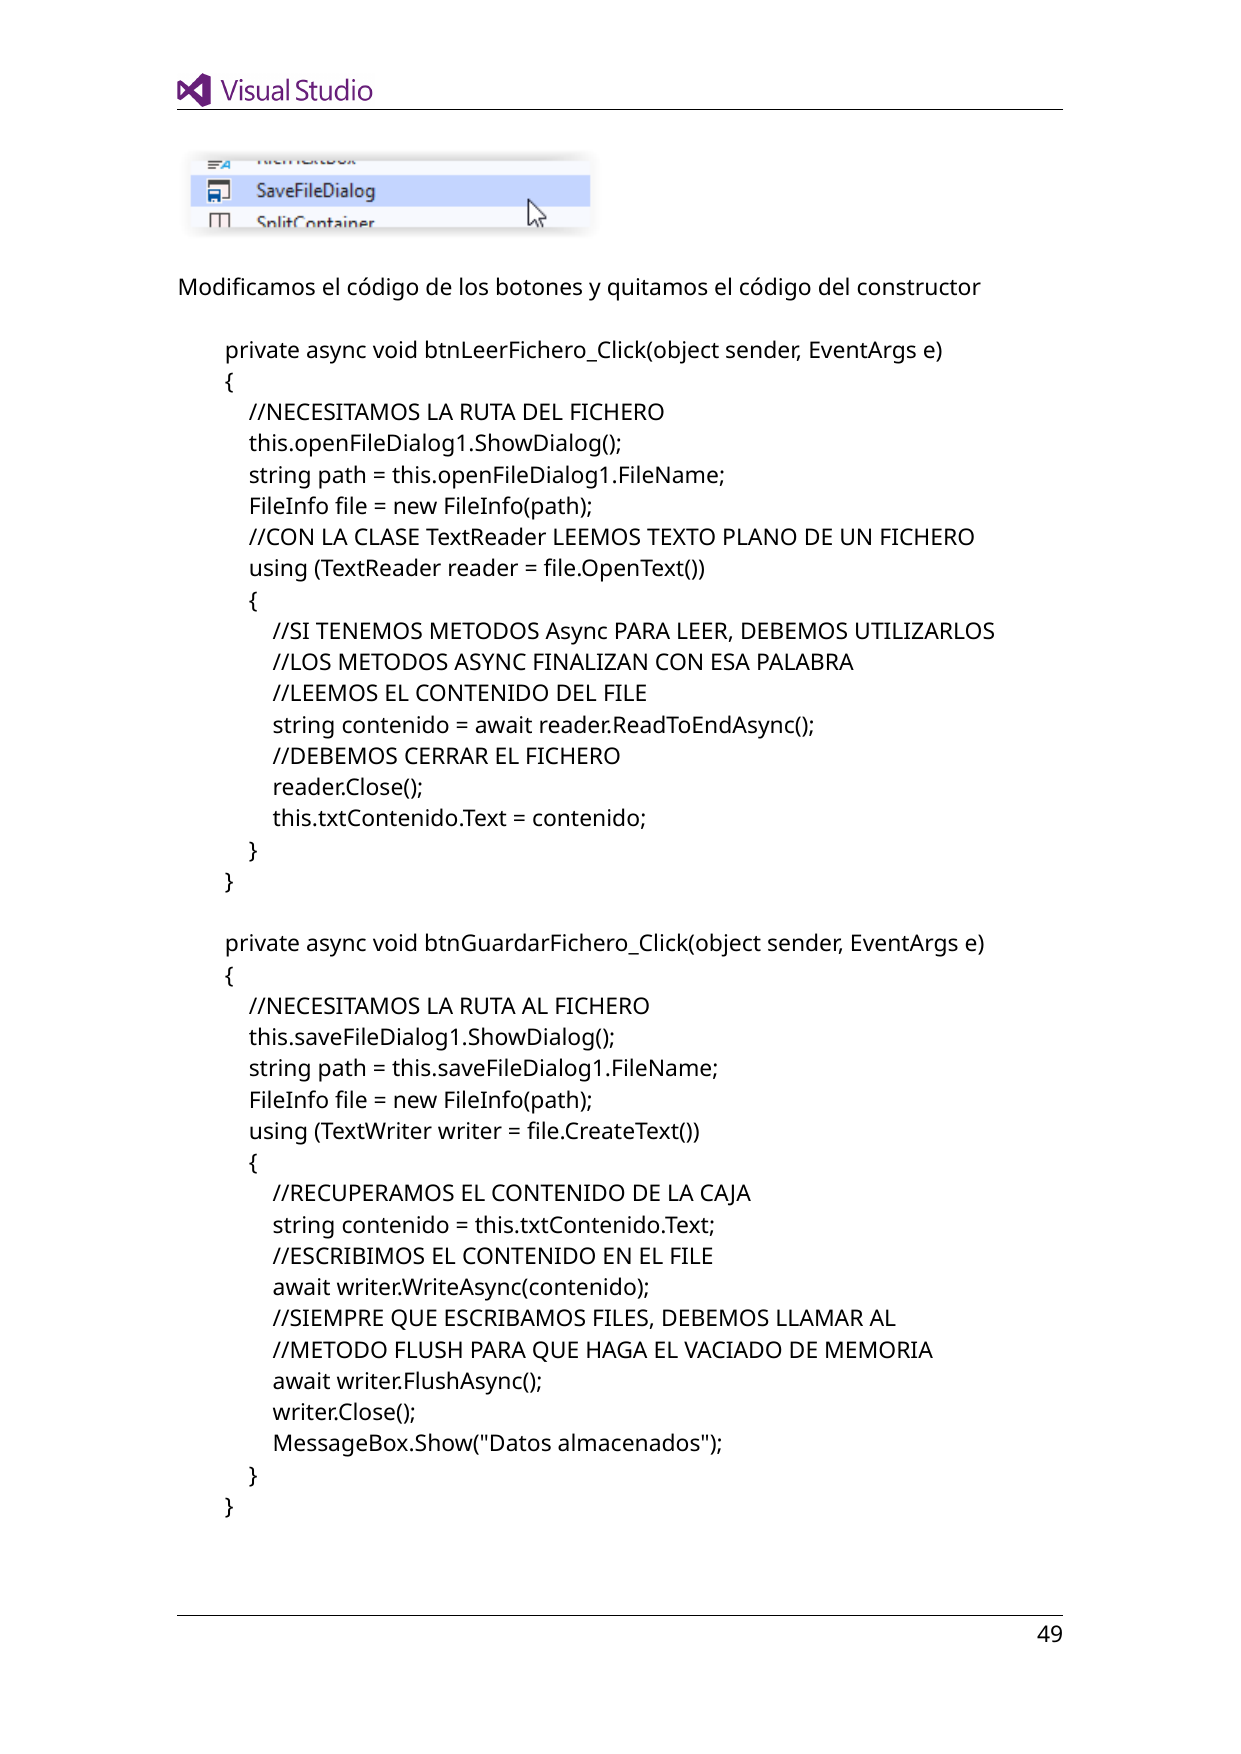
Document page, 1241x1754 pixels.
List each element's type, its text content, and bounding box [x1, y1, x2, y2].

text string path = this.openFileDialog1.FileName; [177, 458, 1063, 490]
text //RECUPERAMOS EL CONTENIDO DE LA CAJA [177, 1177, 1063, 1208]
text { [177, 1146, 1063, 1177]
text private async void btnGuardarFichero_Click(object sender, EventArgs e) [177, 927, 1063, 958]
text //SIEMPRE QUE ESCRIBAMOS FILES, DEBEMOS LLAMAR AL [177, 1302, 1063, 1333]
text //NECESITAMOS LA RUTA DEL FICHERO [177, 396, 1063, 427]
text writer.Close(); [177, 1396, 1063, 1427]
text FileInfo file = new FileInfo(path); [177, 490, 1063, 521]
text //CON LA CLASE TextReader LEEMOS TEXTO PLANO DE UN FICHERO [177, 521, 1063, 552]
text //NECESITAMOS LA RUTA AL FICHERO [177, 990, 1063, 1021]
text //LOS METODOS ASYNC FINALIZAN CON ESA PALABRA [177, 646, 1063, 677]
text { [177, 583, 1063, 615]
text private async void btnLeerFichero_Click(object sender, EventArgs e) [177, 333, 1063, 365]
text //DEBEMOS CERRAR EL FICHERO [177, 740, 1063, 771]
text using (TextReader reader = file.OpenText()) [177, 552, 1063, 583]
text //SI TENEMOS METODOS Async PARA LEER, DEBEMOS UTILIZARLOS [177, 615, 1063, 646]
text Modificamos el código de los botones y quitamos el código del constructor [177, 271, 1063, 302]
text } [177, 1458, 1063, 1490]
text FileInfo file = new FileInfo(path); [177, 1083, 1063, 1115]
text MessageBox.Show("Datos almacenados"); [177, 1427, 1063, 1458]
text } [177, 1490, 1063, 1521]
text //METODO FLUSH PARA QUE HAGA EL VACIADO DE MEMORIA [177, 1333, 1063, 1365]
text //LEEMOS EL CONTENIDO DEL FILE [177, 677, 1063, 708]
text using (TextWriter writer = file.CreateText()) [177, 1115, 1063, 1146]
picture [177, 73, 375, 107]
text this.txtContenido.Text = contenido; [177, 802, 1063, 833]
text { [177, 365, 1063, 396]
text await writer.WriteAsync(contenido); [177, 1271, 1063, 1302]
text await writer.FlushAsync(); [177, 1365, 1063, 1396]
text this.openFileDialog1.ShowDialog(); [177, 427, 1063, 458]
text } [177, 865, 1063, 896]
text { [177, 958, 1063, 990]
text string path = this.saveFileDialog1.FileName; [177, 1052, 1063, 1083]
text reader.Close(); [177, 771, 1063, 802]
picture [177, 147, 603, 240]
text string contenido = this.txtContenido.Text; [177, 1208, 1063, 1240]
text } [177, 833, 1063, 865]
text this.saveFileDialog1.ShowDialog(); [177, 1021, 1063, 1052]
text //ESCRIBIMOS EL CONTENIDO EN EL FILE [177, 1240, 1063, 1271]
text string contenido = await reader.ReadToEndAsync(); [177, 708, 1063, 740]
